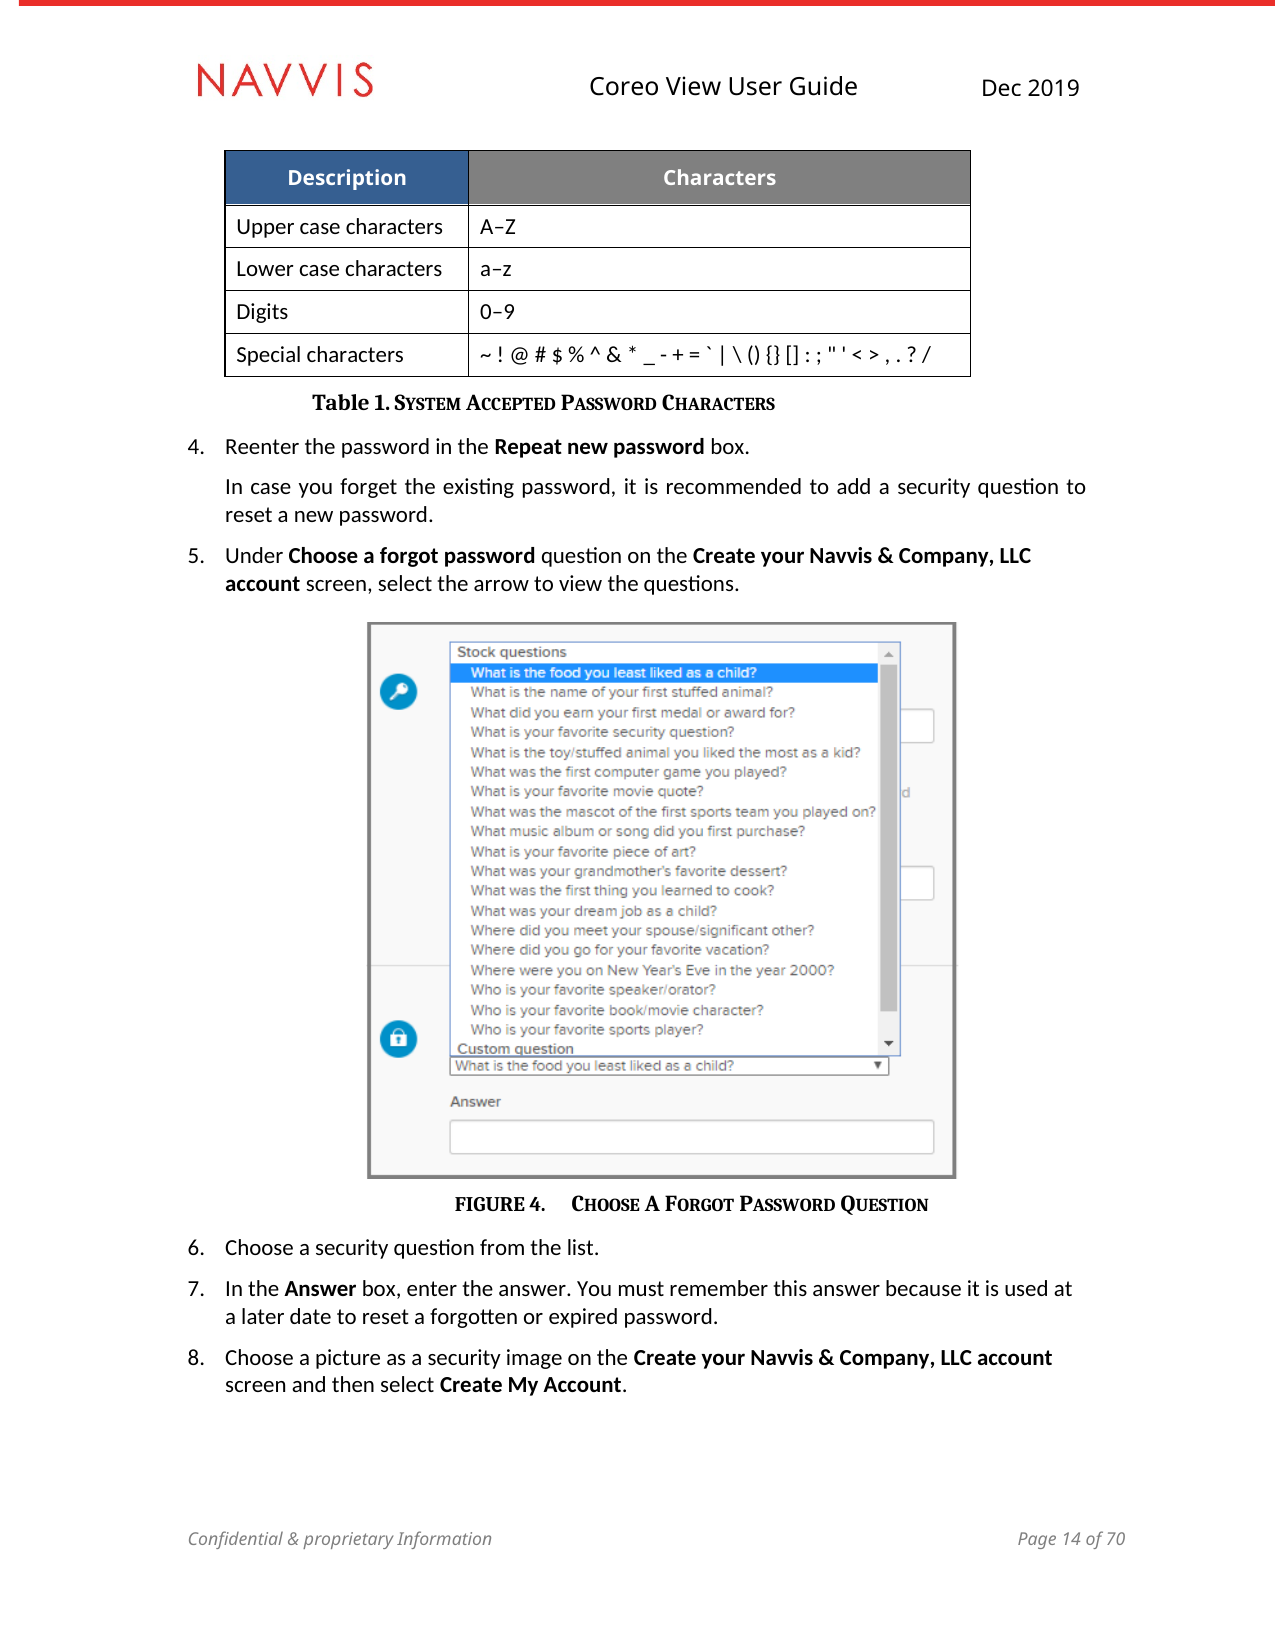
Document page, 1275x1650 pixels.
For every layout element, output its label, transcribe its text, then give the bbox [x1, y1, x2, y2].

table_cell Lower case characters [226, 248, 468, 290]
text System Accepted Password Characters [312, 389, 1087, 416]
list Choose a security question from the list. [187, 1233, 1087, 1262]
text Choose A Forgot Password Question [296, 1191, 1087, 1217]
list Reenter the password in the Repeat new password box. [187, 432, 1087, 460]
table_cell A–Z [469, 206, 970, 247]
table_cell Digits [226, 291, 468, 333]
list Choose a picture as a security image on the Create your Navvis & Company, LLC account screen and then select Create My Account. [187, 1343, 1087, 1399]
table_cell ~ ! @ # $ % ^ & * _ - + = ` | \ () {} [] : ; " ' < > , . ? / [469, 334, 970, 376]
list Under Choose a forgot password question on the Create your Navvis & Company, LLC account screen, select the arrow to view the questions. [187, 541, 1087, 597]
table_cell Upper case characters [226, 206, 468, 247]
picture [366, 622, 959, 1179]
text In case you forget the existing password, it is recommended to add a security question to reset a new password. [225, 472, 1087, 528]
picture [187, 55, 383, 104]
table_header Description [226, 151, 468, 204]
list In the Answer box, enter the answer. You must remember this answer because it is used at a later date to reset a forgotten or expired password. [187, 1274, 1087, 1330]
table_cell Special characters [226, 334, 468, 376]
table_cell a–z [469, 248, 970, 290]
table_cell 0–9 [469, 291, 970, 333]
table_header Characters [469, 151, 970, 204]
